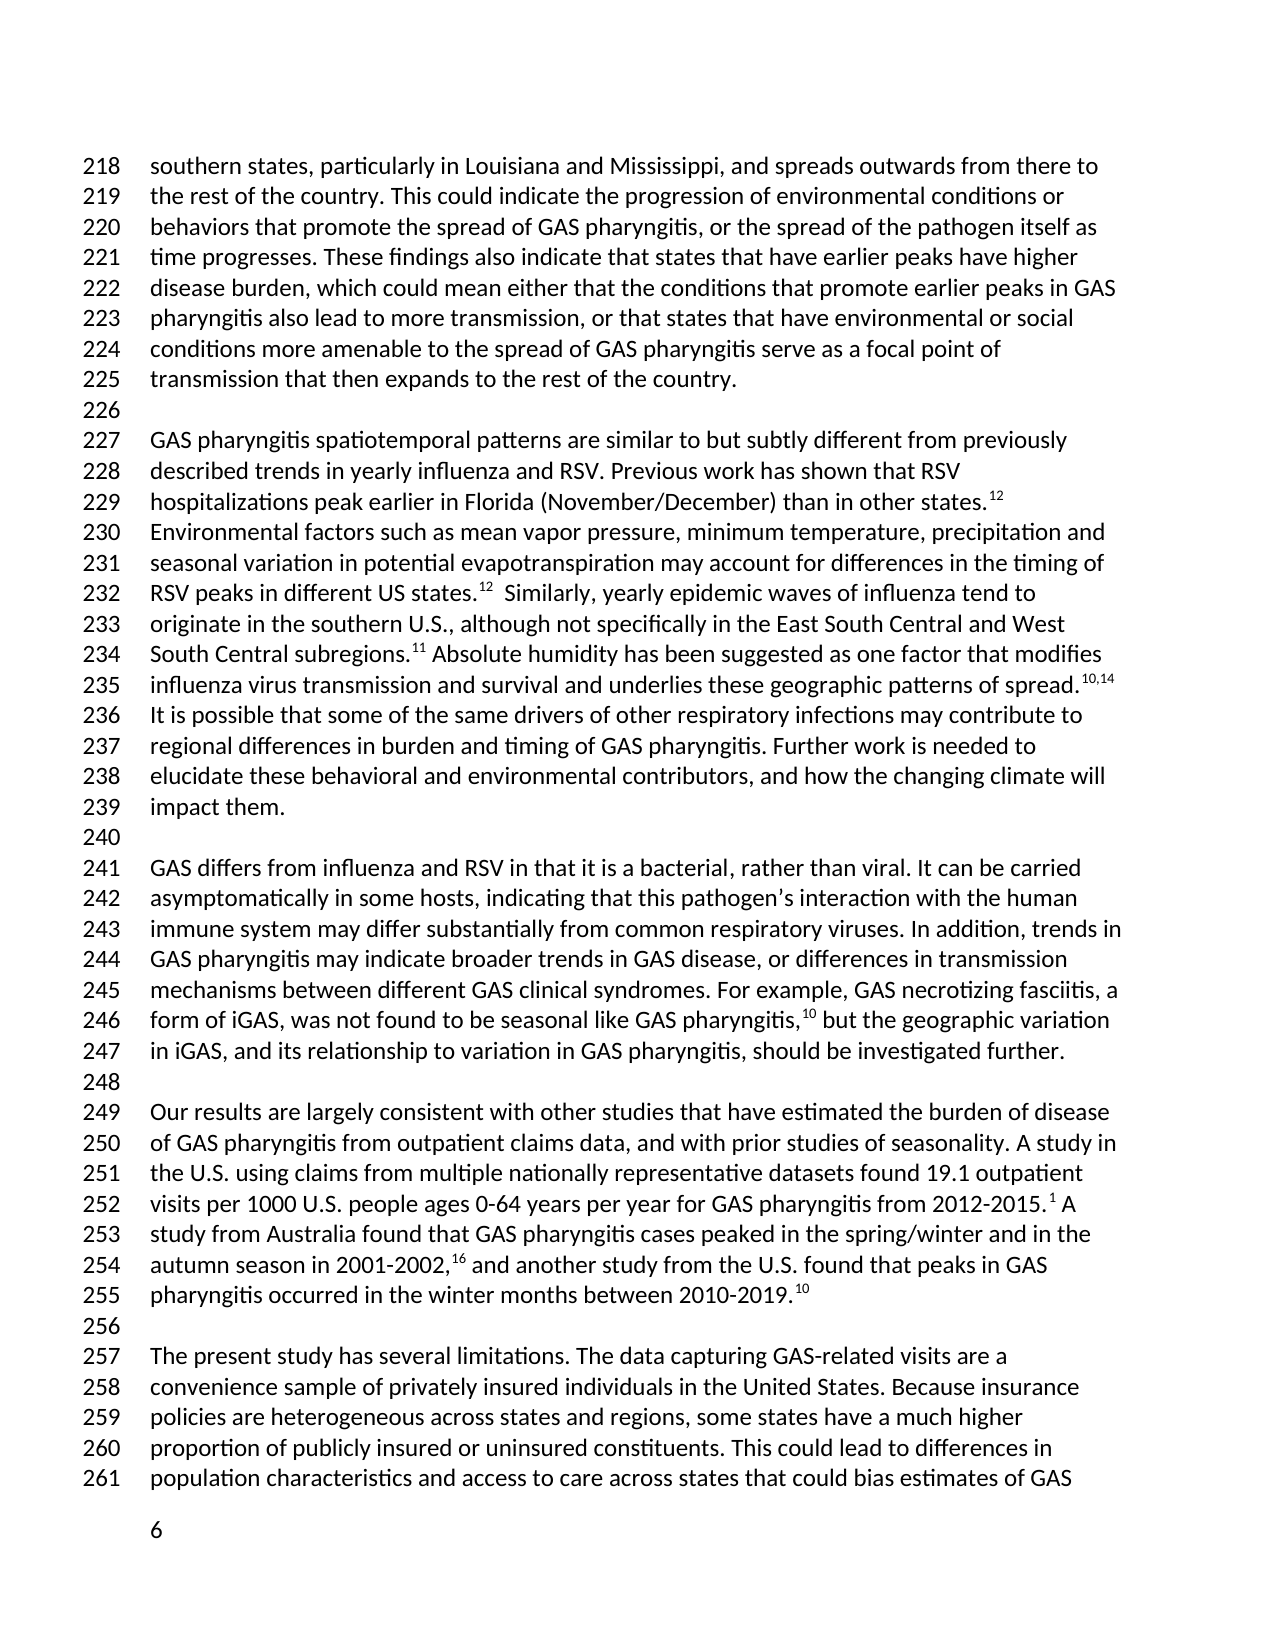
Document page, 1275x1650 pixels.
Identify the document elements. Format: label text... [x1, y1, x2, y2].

text GAS differs from influenza and RSV in that it is a bacterial, rather than viral. It can be carried asymptomatically in some hosts, indicating that this pathogen’s interaction with the human immune system may differ substantially from common respiratory viruses. In addition, trends in GAS pharyngitis may indicate broader trends in GAS disease, or differences in transmission mechanisms between different GAS clinical syndromes. For example, GAS necrotizing fasciitis, a form of iGAS, was not found to be seasonal like GAS pharyngitis,10 but the geographic variation in iGAS, and its relationship to variation in GAS pharyngitis, should be investigated further. [150, 852, 1125, 1066]
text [150, 1340, 1125, 1493]
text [150, 150, 1125, 394]
text Our results are largely consistent with other studies that have estimated the burden of disease of GAS pharyngitis from outpatient claims data, and with prior studies of seasonality. A study in the U.S. using claims from multiple nationally representative datasets found 19.1 outpatient visits per 1000 U.S. people ages 0-64 years per year for GAS pharyngitis from 2012-2015.1 A study from Australia found that GAS pharyngitis cases peaked in the spring/winter and in the autumn season in 2001-2002,16 and another study from the U.S. found that peaks in GAS pharyngitis occurred in the winter months between 2010-2019.10 [150, 1096, 1125, 1310]
text GAS pharyngitis spatiotemporal patterns are similar to but subtly different from previously described trends in yearly influenza and RSV. Previous work has shown that RSV hospitalizations peak earlier in Florida (November/December) than in other states.12 Environmental factors such as mean vapor pressure, minimum temperature, precipitation and seasonal variation in potential evapotranspiration may account for differences in the timing of RSV peaks in different US states.12 Similarly, yearly epidemic waves of influenza tend to originate in the southern U.S., although not specifically in the East South Central and West South Central subregions.11 Absolute humidity has been suggested as one factor that modifies influenza virus transmission and survival and underlies these geographic patterns of spread. It is possible that some of the same drivers of other respiratory infections may contribute to regional differences in burden and timing of GAS pharyngitis. Further work is needed to elucidate these behavioral and environmental contributors, and how the changing climate will impact them. [150, 425, 1125, 821]
